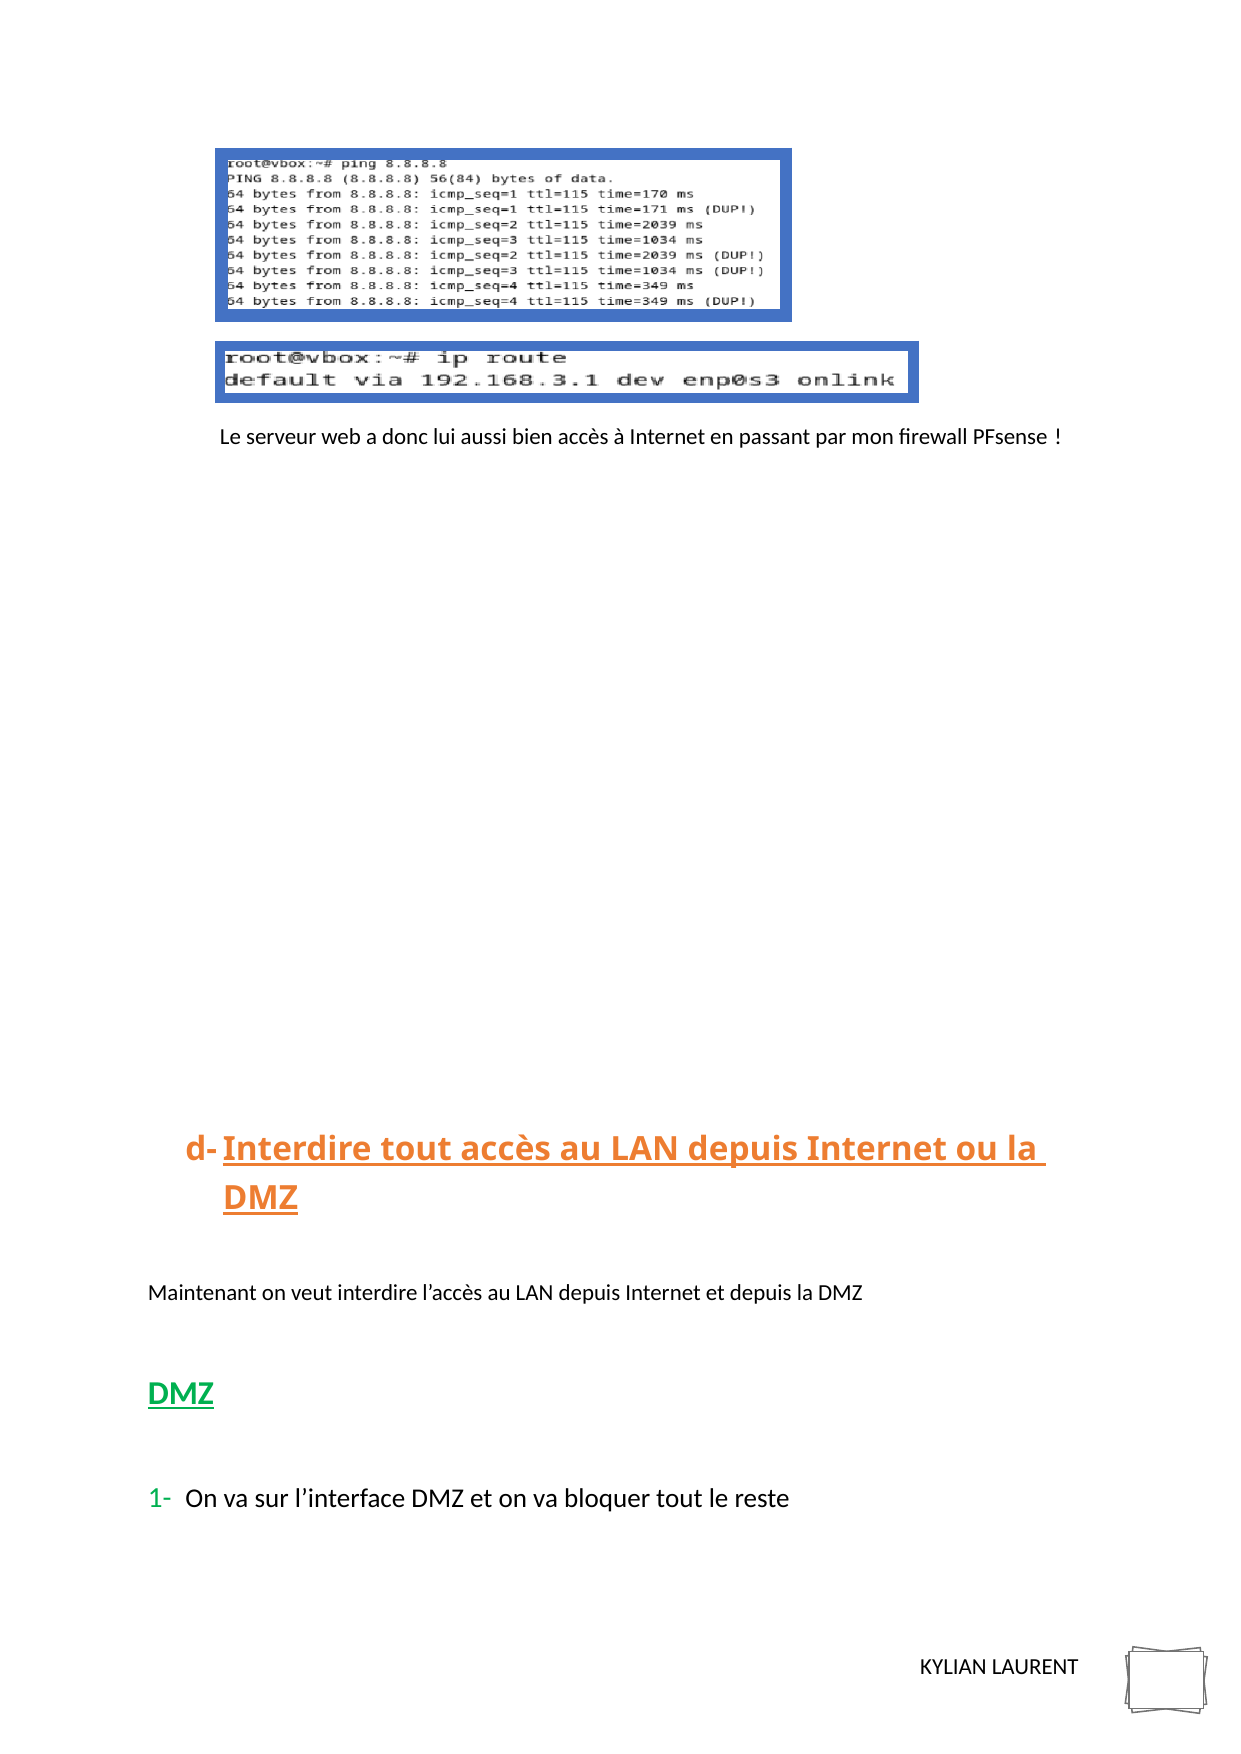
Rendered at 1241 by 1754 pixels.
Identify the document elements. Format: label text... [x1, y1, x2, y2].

picture [225, 351, 908, 393]
text Maintenant on veut interdire l’accès au LAN depuis Internet et depuis la DMZ [148, 1278, 1093, 1306]
subtitle Interdire tout accès au LAN depuis Internet ou la DMZ [185, 1125, 1093, 1219]
picture [228, 160, 780, 309]
list On va sur l’interface DMZ et on va bloquer tout le reste [148, 1479, 1093, 1515]
text DMZ [148, 1372, 1093, 1413]
text Le serveur web a donc lui aussi bien accès à Internet en passant par mon firewall PFsense ! [148, 422, 1093, 450]
